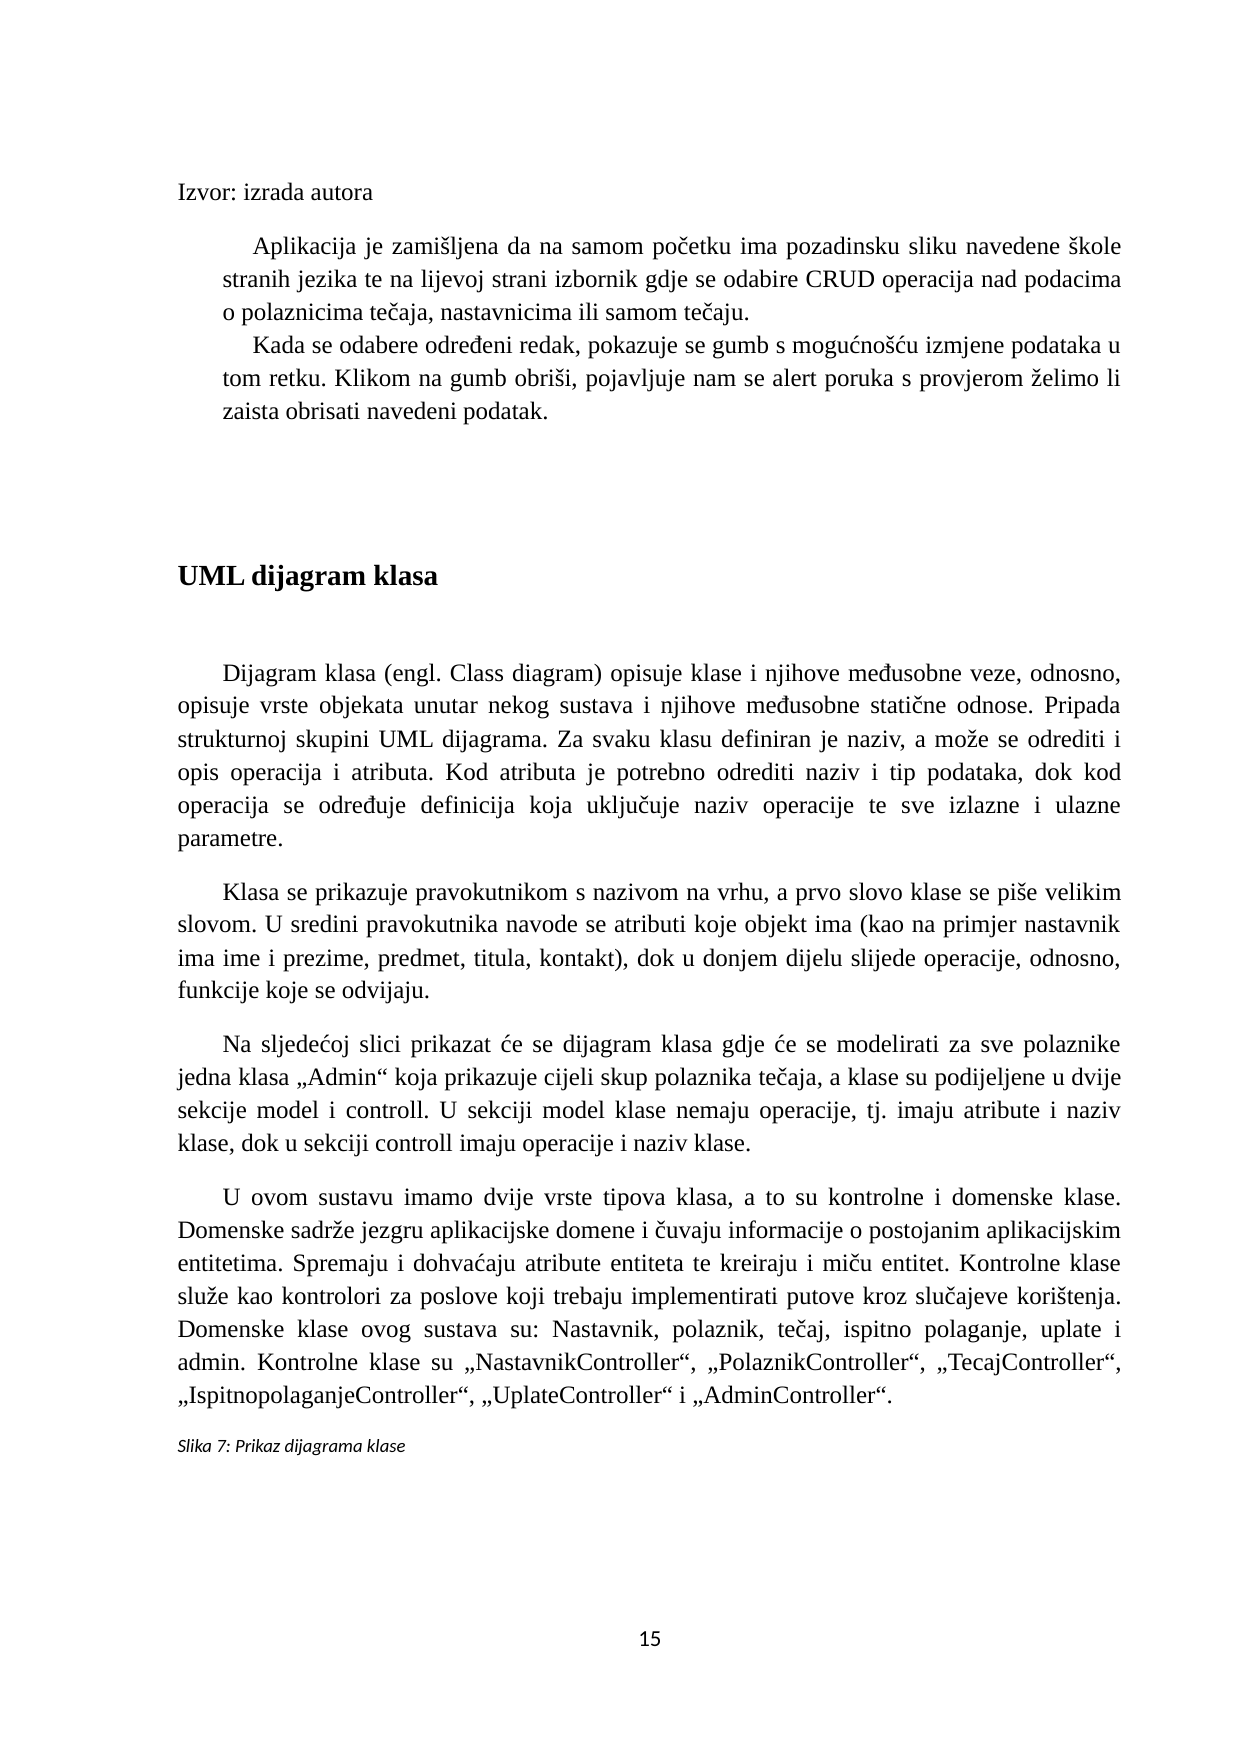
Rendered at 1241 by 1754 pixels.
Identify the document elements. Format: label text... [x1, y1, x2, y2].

text Slika 7: Prikaz dijagrama klase [177, 1434, 1122, 1457]
text Klasa se prikazuje pravokutnikom s nazivom na vrhu, a prvo slovo klase se piše velikim slovom. U sredini pravokutnika navode se atributi koje objekt ima (kao na primjer nastavnik ima ime i prezime, predmet, titula, kontakt), dok u donjem dijelu slijede operacije, odnosno, funkcije koje se odvijaju. [177, 877, 1122, 1004]
text Izvor: izrada autora [177, 177, 1122, 206]
list Kada se odabere određeni redak, pokazuje se gumb s mogućnošću izmjene podataka u tom retku. Klikom na gumb obriši, pojavljuje nam se alert poruka s provjerom želimo li zaista obrisati navedeni podatak. [222, 330, 1122, 425]
list Aplikacija je zamišljena da na samom početku ima pozadinsku sliku navedene škole stranih jezika te na lijevoj strani izbornik gdje se odabire CRUD operacija nad podacima o polaznicima tečaja, nastavnicima ili samom tečaju. [222, 231, 1122, 326]
text Dijagram klasa (engl. Class diagram) opisuje klase i njihove međusobne veze, odnosno, opisuje vrste objekata unutar nekog sustava i njihove međusobne statične odnose. Pripada strukturnoj skupini UML dijagrama. Za svaku klasu definiran je naziv, a može se odrediti i opis operacija i atributa. Kod atributa je potrebno odrediti naziv i tip podataka, dok kod operacija se određuje definicija koja uključuje naziv operacije te sve izlazne i ulazne parametre. [177, 658, 1122, 851]
text U ovom sustavu imamo dvije vrste tipova klasa, a to su kontrolne i domenske klase. Domenske sadrže jezgru aplikacijske domene i čuvaju informacije o postojanim aplikacijskim entitetima. Spremaju i dohvaćaju atribute entiteta te kreiraju i miču entitet. Kontrolne klase služe kao kontrolori za poslove koji trebaju implementirati putove kroz slučajeve korištenja. Domenske klase ovog sustava su: Nastavnik, polaznik, tečaj, ispitno polaganje, uplate i admin. Kontrolne klase su „NastavnikController“, „PolaznikController“, „TecajController“, „IspitnopolaganjeController“, „UplateController“ i „AdminController“. [177, 1182, 1122, 1409]
subtitle UML dijagram klasa [177, 558, 1122, 591]
text Na sljedećoj slici prikazat će se dijagram klasa gdje će se modelirati za sve polaznike jedna klasa „Admin“ koja prikazuje cijeli skup polaznika tečaja, a klase su podijeljene u dvije sekcije model i controll. U sekciji model klase nemaju operacije, tj. imaju atribute i naziv klase, dok u sekciji controll imaju operacije i naziv klase. [177, 1029, 1122, 1157]
